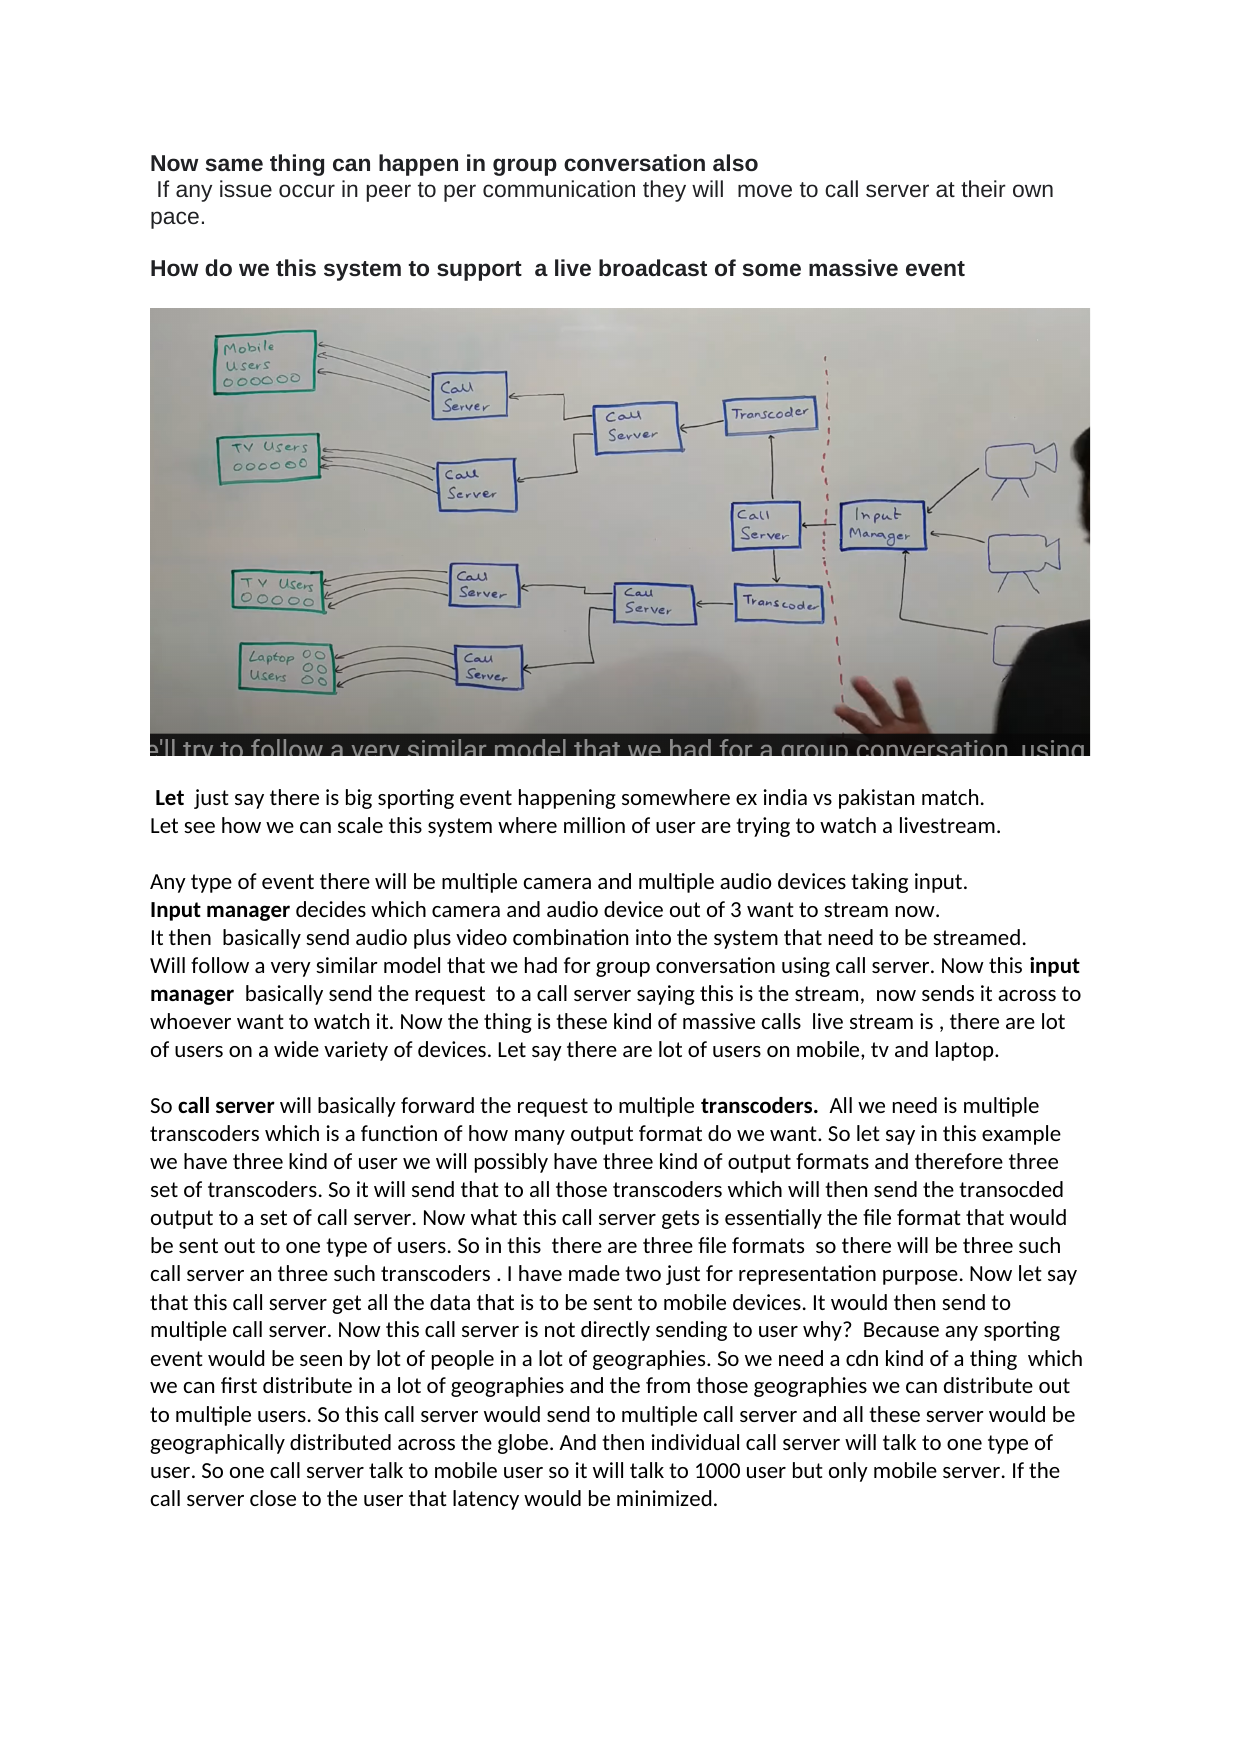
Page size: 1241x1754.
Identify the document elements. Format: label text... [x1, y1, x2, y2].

text If any issue occur in peer to per communication they will move to call server at their own pace. [150, 176, 1090, 229]
text So call server will basically forward the request to multiple transcoders. All we need is multiple transcoders which is a function of how many output format do we want. So let say in this example we have three kind of user we will possibly have three kind of output formats and therefore three set of transcoders. So it will send that to all those transcoders which will then send the transocded output to a set of call server. Now what this call server gets is essentially the file format that would be sent out to one type of users. So in this there are three file formats so there will be three such call server an three such transcoders . I have made two just for representation purpose. Now let say that this call server get all the data that is to be sent to mobile devices. It would then send to multiple call server. Now this call server is not directly sending to user why? Because any sporting event would be seen by lot of people in a lot of geographies. So we need a cdn kind of a thing which we can first distribute in a lot of geographies and the from those geographies we can distribute out to multiple users. So this call server would send to multiple call server and all these server would be geographically distributed across the globe. And then individual call server will talk to one type of user. So one call server talk to mobile user so it will talk to 1000 user but only mobile server. If the call server close to the user that latency would be minimized. [150, 1091, 1090, 1512]
text Now same thing can happen in group conversation also [150, 150, 1090, 176]
text Any type of event there will be multiple camera and multiple audio devices taking input. [150, 867, 1090, 895]
text How do we this system to support a live broadcast of some massive event [150, 255, 1090, 282]
text Will follow a very similar model that we had for group conversation using call server. Now this input manager basically send the request to a call server saying this is the stream, now sends it across to whoever want to watch it. Now the thing is these kind of massive calls live stream is , there are lot of users on a wide variety of devices. Let say there are lot of users on mobile, tv and laptop. [150, 951, 1090, 1063]
text Let see how we can scale this system where million of user are trying to watch a livestream. [150, 811, 1090, 839]
text Input manager decides which camera and audio device out of 3 want to stream now. [150, 895, 1090, 923]
text It then basically send audio plus video combination into the system that need to be streamed. [150, 923, 1090, 951]
picture [150, 308, 1091, 756]
text Let just say there is big sporting event happening somewhere ex india vs pakistan match. [150, 783, 1090, 811]
